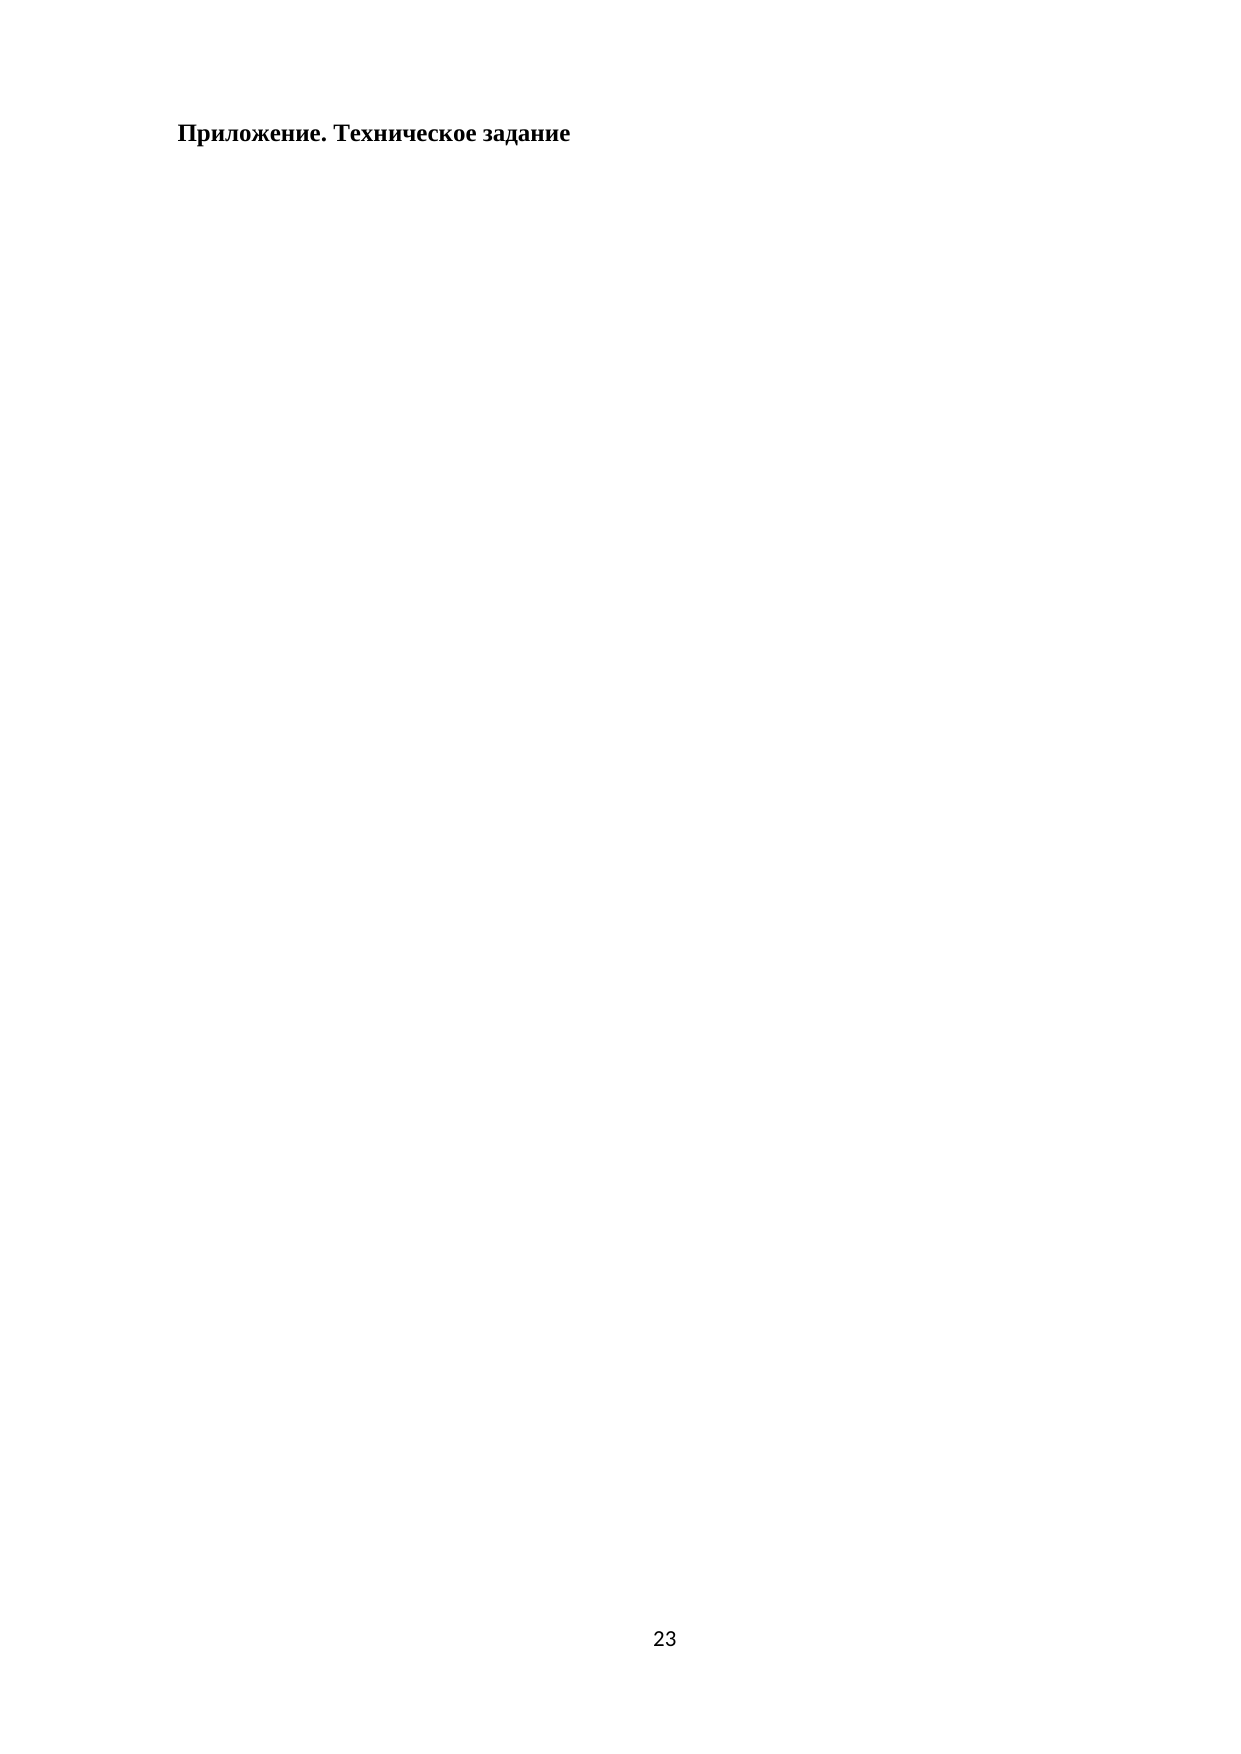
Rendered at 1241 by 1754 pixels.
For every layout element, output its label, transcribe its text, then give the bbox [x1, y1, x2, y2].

text Приложение. Техническое задание [177, 118, 1152, 147]
